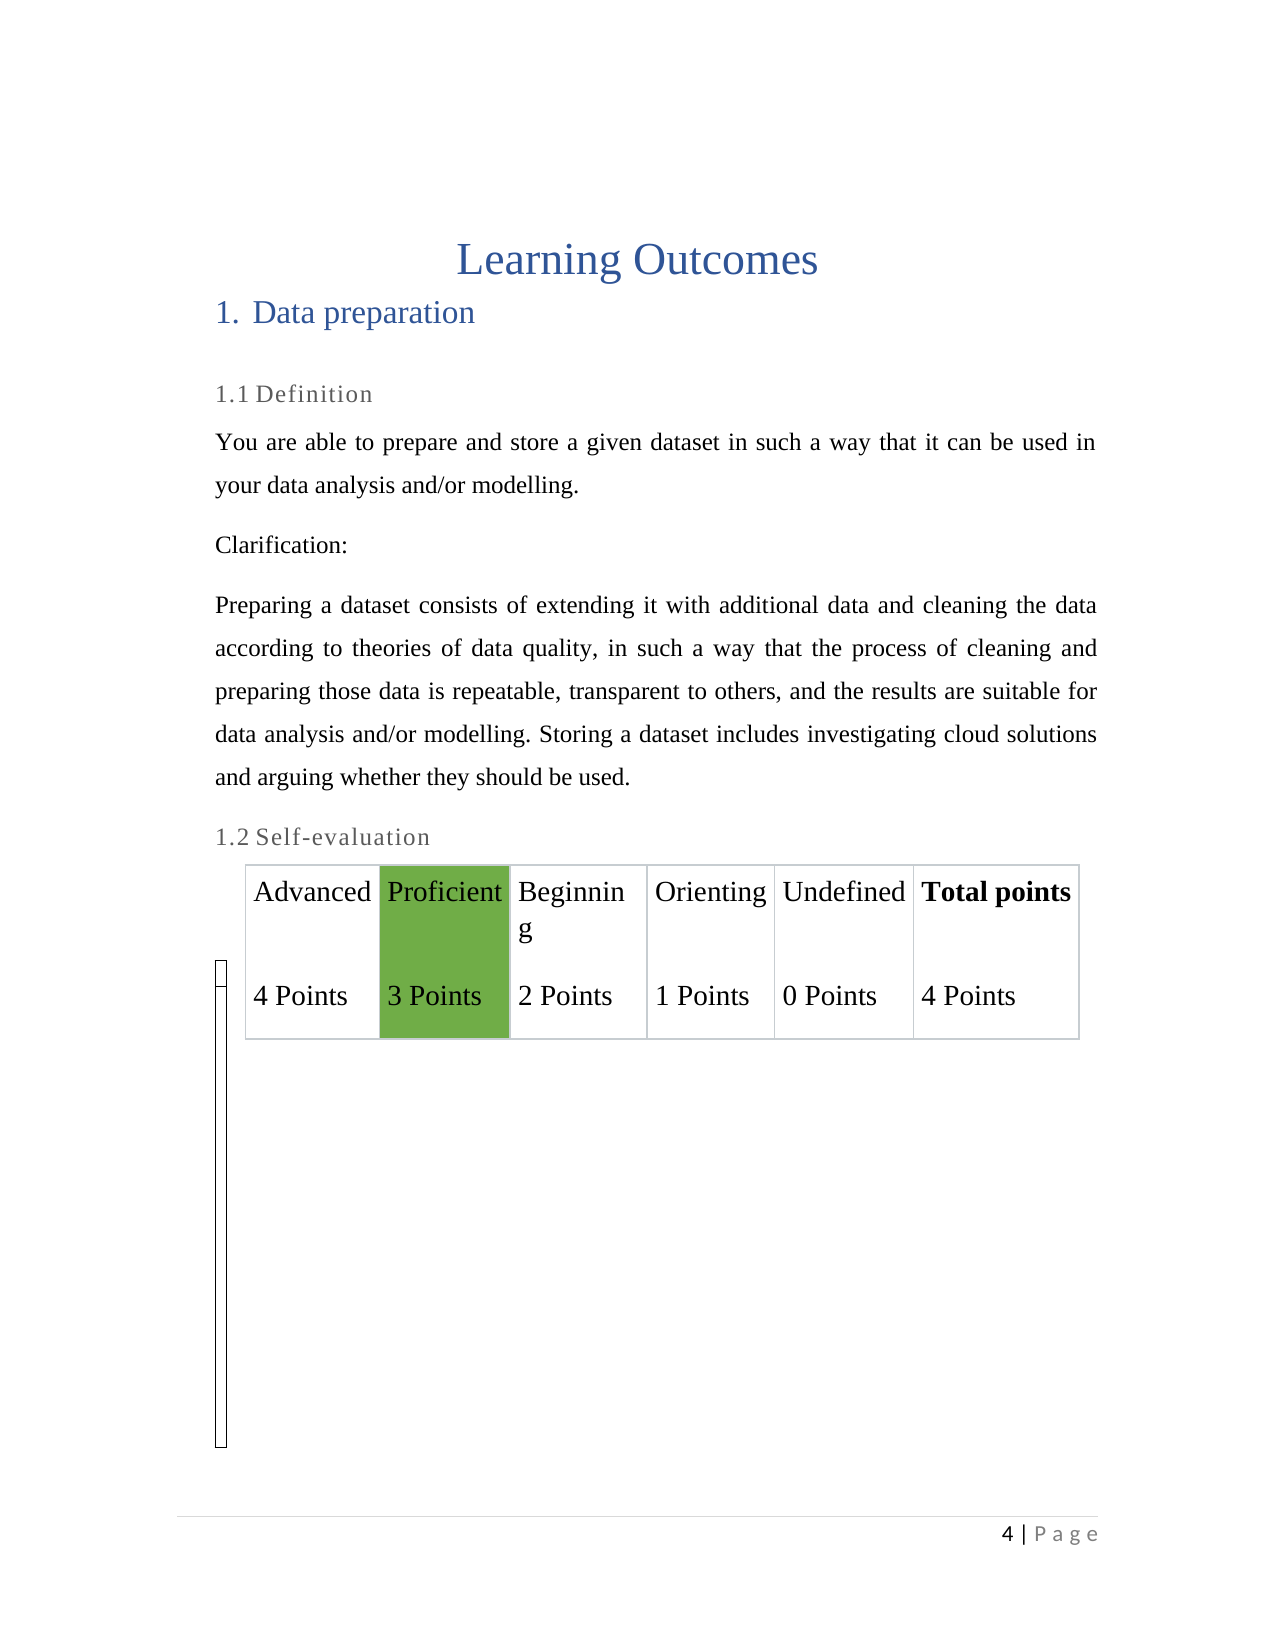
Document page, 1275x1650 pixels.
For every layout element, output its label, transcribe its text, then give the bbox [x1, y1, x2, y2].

text Preparing a dataset consists of extending it with additional data and cleaning the data according to theories of data quality, in such a way that the process of cleaning and preparing those data is repeatable, transparent to others, and the results are suitable for data analysis and/or modelling. Storing a dataset includes investigating cloud solutions and arguing whether they should be used. [215, 590, 1098, 791]
subtitle Definition [215, 379, 1098, 408]
subtitle Data preparation [215, 293, 1098, 331]
table_header Advanced [246, 866, 379, 970]
table_header Orienting [648, 866, 774, 970]
table_header Total points [914, 866, 1078, 970]
table_header Undefined [775, 866, 913, 970]
text Clarification: [215, 530, 1098, 559]
table_header Beginning [511, 866, 646, 970]
table_cell 0 Points [775, 970, 913, 1038]
table_header Proficient [380, 866, 509, 970]
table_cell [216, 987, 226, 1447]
table_cell 1 Points [648, 970, 774, 1038]
subtitle Learning Outcomes [177, 232, 1098, 284]
table_cell 3 Points [380, 970, 509, 1038]
table_cell 4 Points [246, 970, 379, 1038]
subtitle Self-evaluation [215, 822, 1098, 851]
text You are able to prepare and store a given dataset in such a way that it can be used in your data analysis and/or modelling. [215, 427, 1098, 499]
table_cell 4 Points [914, 970, 1078, 1038]
table_cell 2 Points [511, 970, 646, 1038]
